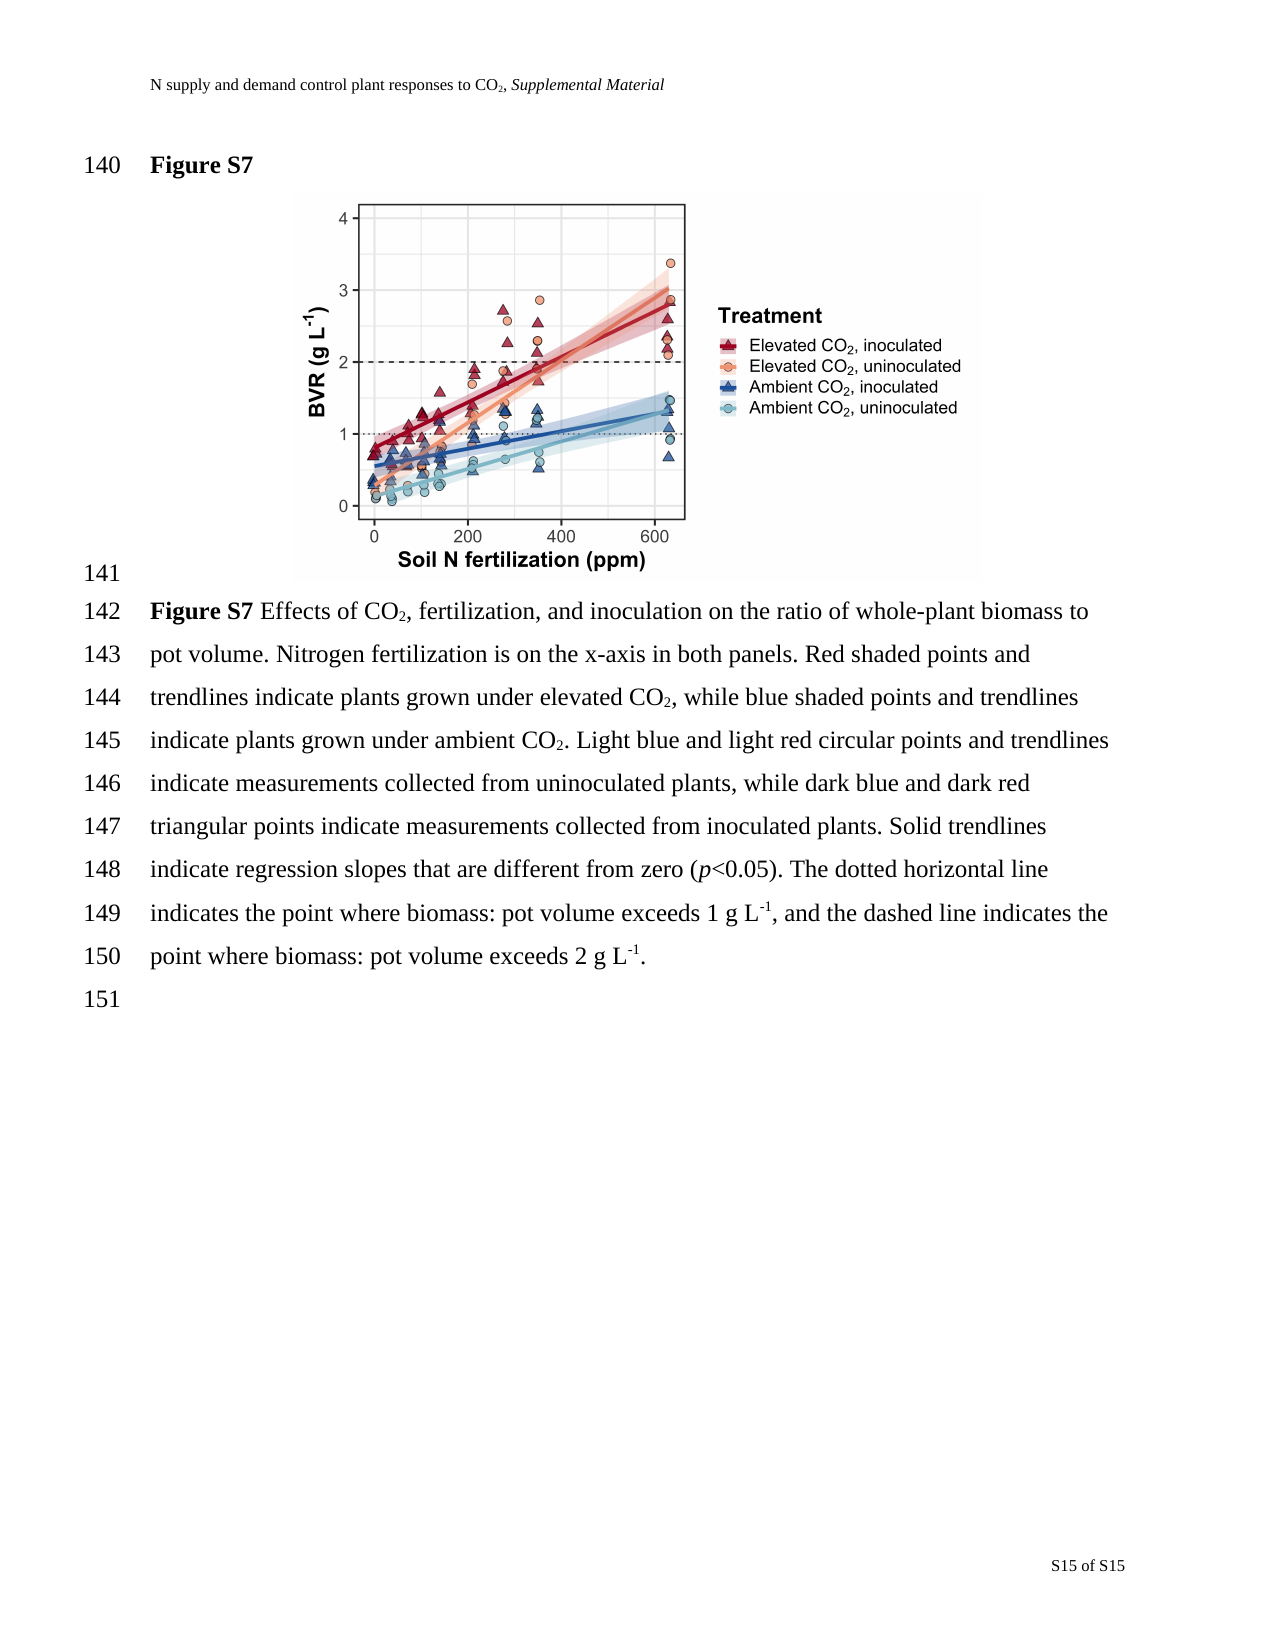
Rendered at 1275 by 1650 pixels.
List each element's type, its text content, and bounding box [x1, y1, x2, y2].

picture [292, 193, 983, 582]
text Figure S7 Effects of CO2, fertilization, and inoculation on the ratio of whole-plant biomass to pot volume. Nitrogen fertilization is on the x-axis in both panels. Red shaded points and trendlines indicate plants grown under elevated CO2, while blue shaded points and trendlines indicate plants grown under ambient CO2. Light blue and light red circular points and trendlines indicate measurements collected from uninoculated plants, while dark blue and dark red triangular points indicate measurements collected from inoculated plants. Solid trendlines indicate regression slopes that are different from zero (p<0.05). The dotted horizontal line indicates the point where biomass: pot volume exceeds 1 g L-1, and the dashed line indicates the point where biomass: pot volume exceeds 2 g L-1. [150, 596, 1125, 969]
text Figure S7 [150, 150, 1125, 179]
